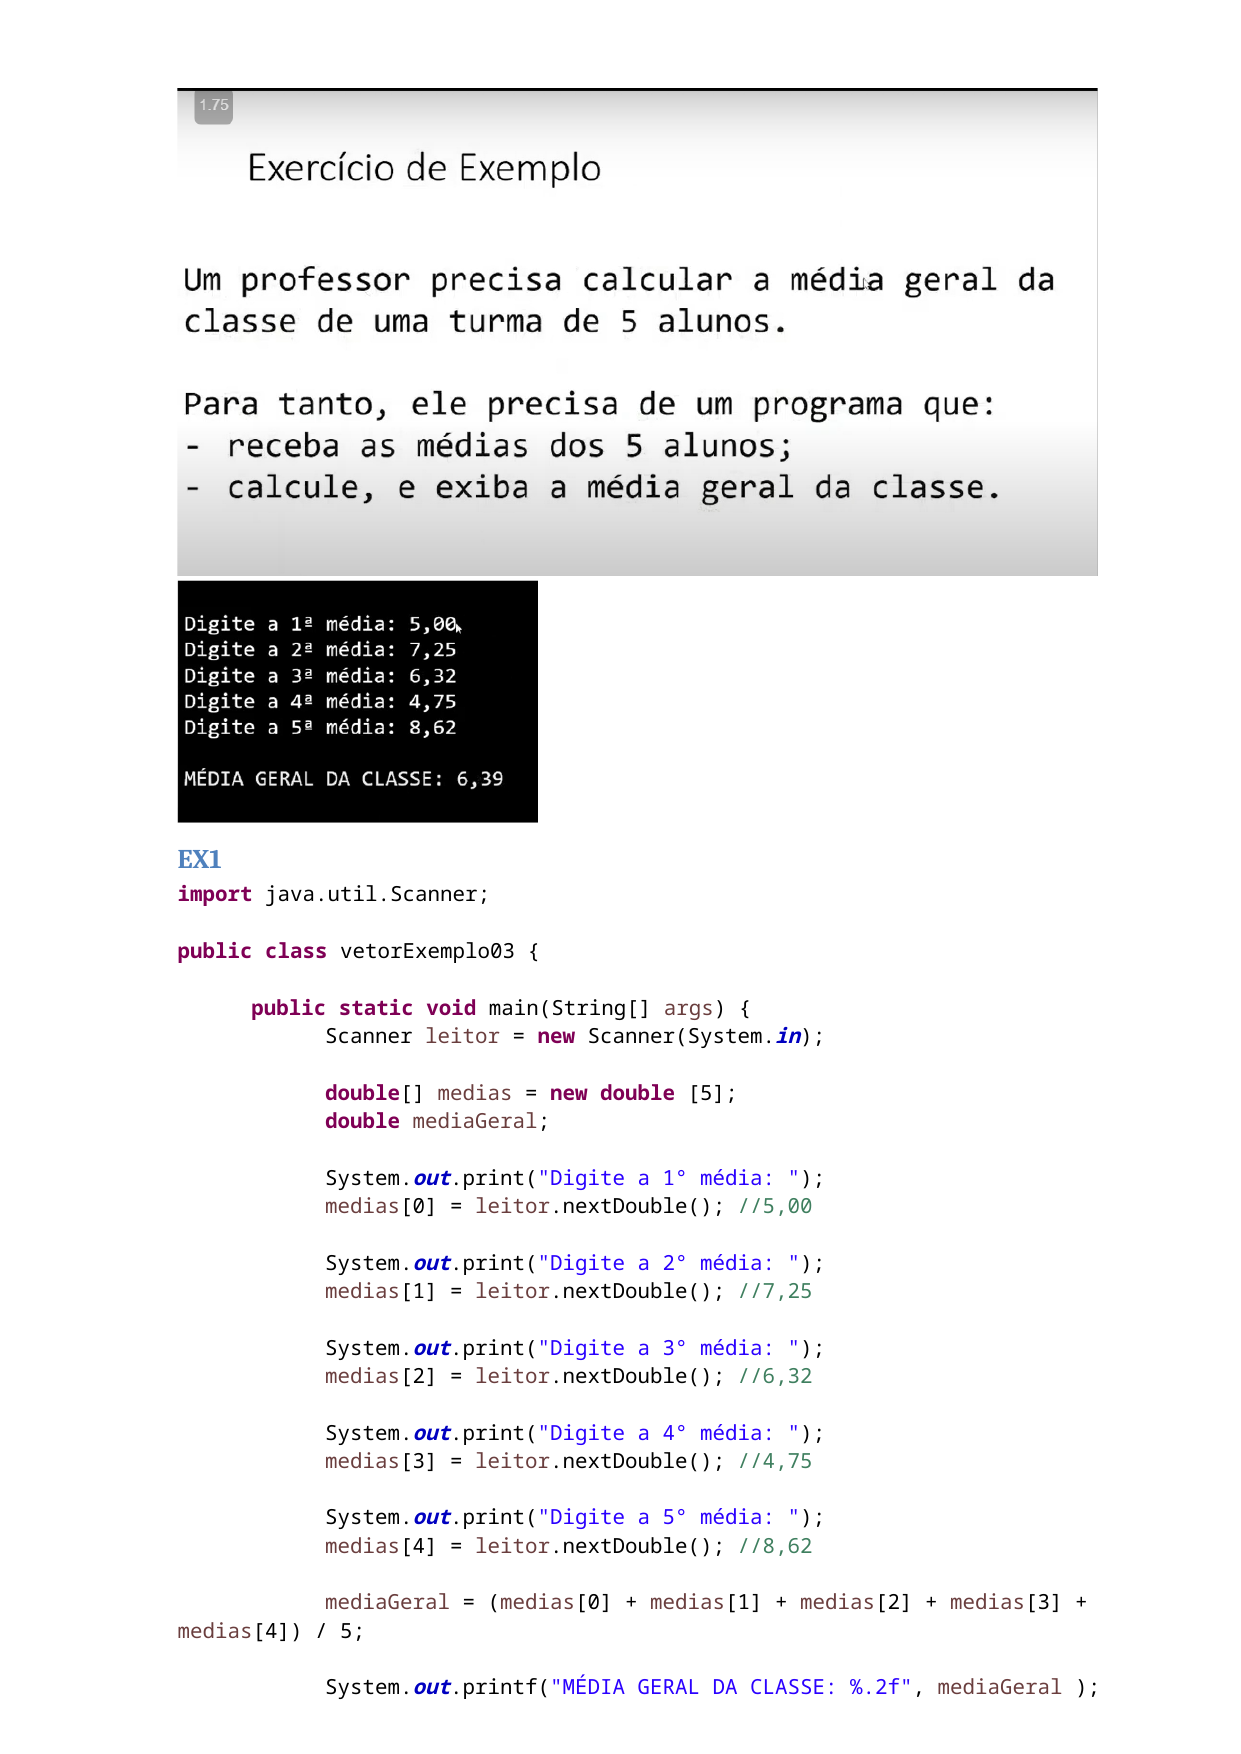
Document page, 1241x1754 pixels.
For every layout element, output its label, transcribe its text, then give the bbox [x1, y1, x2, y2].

text System.out.printf("MÉDIA GERAL DA CLASSE: %.2f", mediaGeral ); [177, 1672, 1167, 1701]
picture [177, 88, 1098, 823]
text double[] medias = new double [5]; [177, 1078, 1167, 1106]
text medias[0] = leitor.nextDouble(); //5,00 [177, 1191, 1167, 1220]
text medias[1] = leitor.nextDouble(); //7,25 [177, 1276, 1167, 1305]
text public class vetorExemplo03 { [177, 936, 1167, 965]
subtitle EX1 [177, 844, 1167, 875]
text System.out.print("Digite a 4° média: "); [177, 1418, 1167, 1446]
text medias[4] = leitor.nextDouble(); //8,62 [177, 1531, 1167, 1559]
text public static void main(String[] args) { [177, 993, 1167, 1022]
text import java.util.Scanner; [177, 879, 1167, 908]
text medias[2] = leitor.nextDouble(); //6,32 [177, 1361, 1167, 1389]
text Scanner leitor = new Scanner(System.in); [177, 1022, 1167, 1050]
text mediaGeral = (medias[0] + medias[1] + medias[2] + medias[3] + medias[4]) / 5; [177, 1587, 1167, 1644]
text medias[3] = leitor.nextDouble(); //4,75 [177, 1446, 1167, 1474]
text double mediaGeral; [177, 1106, 1167, 1135]
text System.out.print("Digite a 1° média: "); [177, 1163, 1167, 1191]
text System.out.print("Digite a 2° média: "); [177, 1248, 1167, 1276]
text System.out.print("Digite a 3° média: "); [177, 1333, 1167, 1361]
text System.out.print("Digite a 5° média: "); [177, 1502, 1167, 1531]
